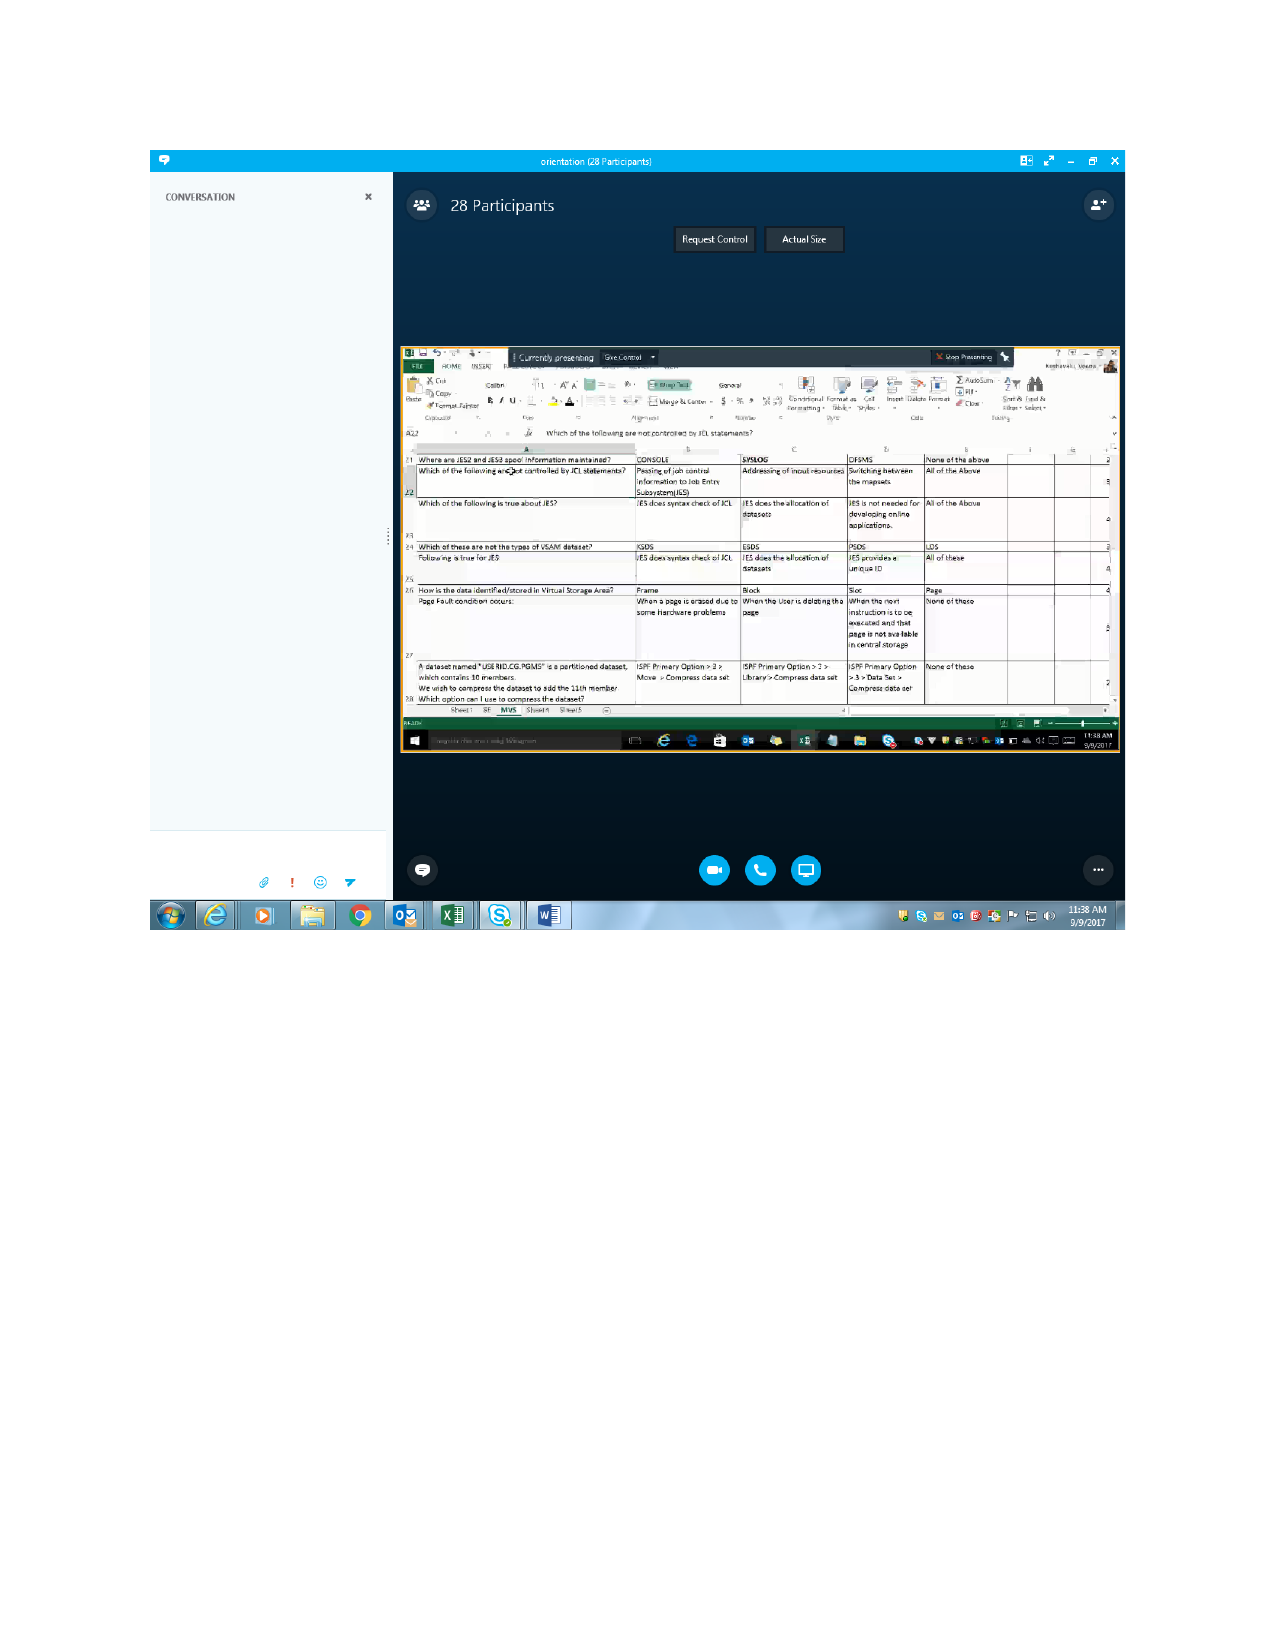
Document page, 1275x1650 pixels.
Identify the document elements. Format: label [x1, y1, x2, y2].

picture [160, 156, 169, 163]
picture [150, 173, 1125, 930]
